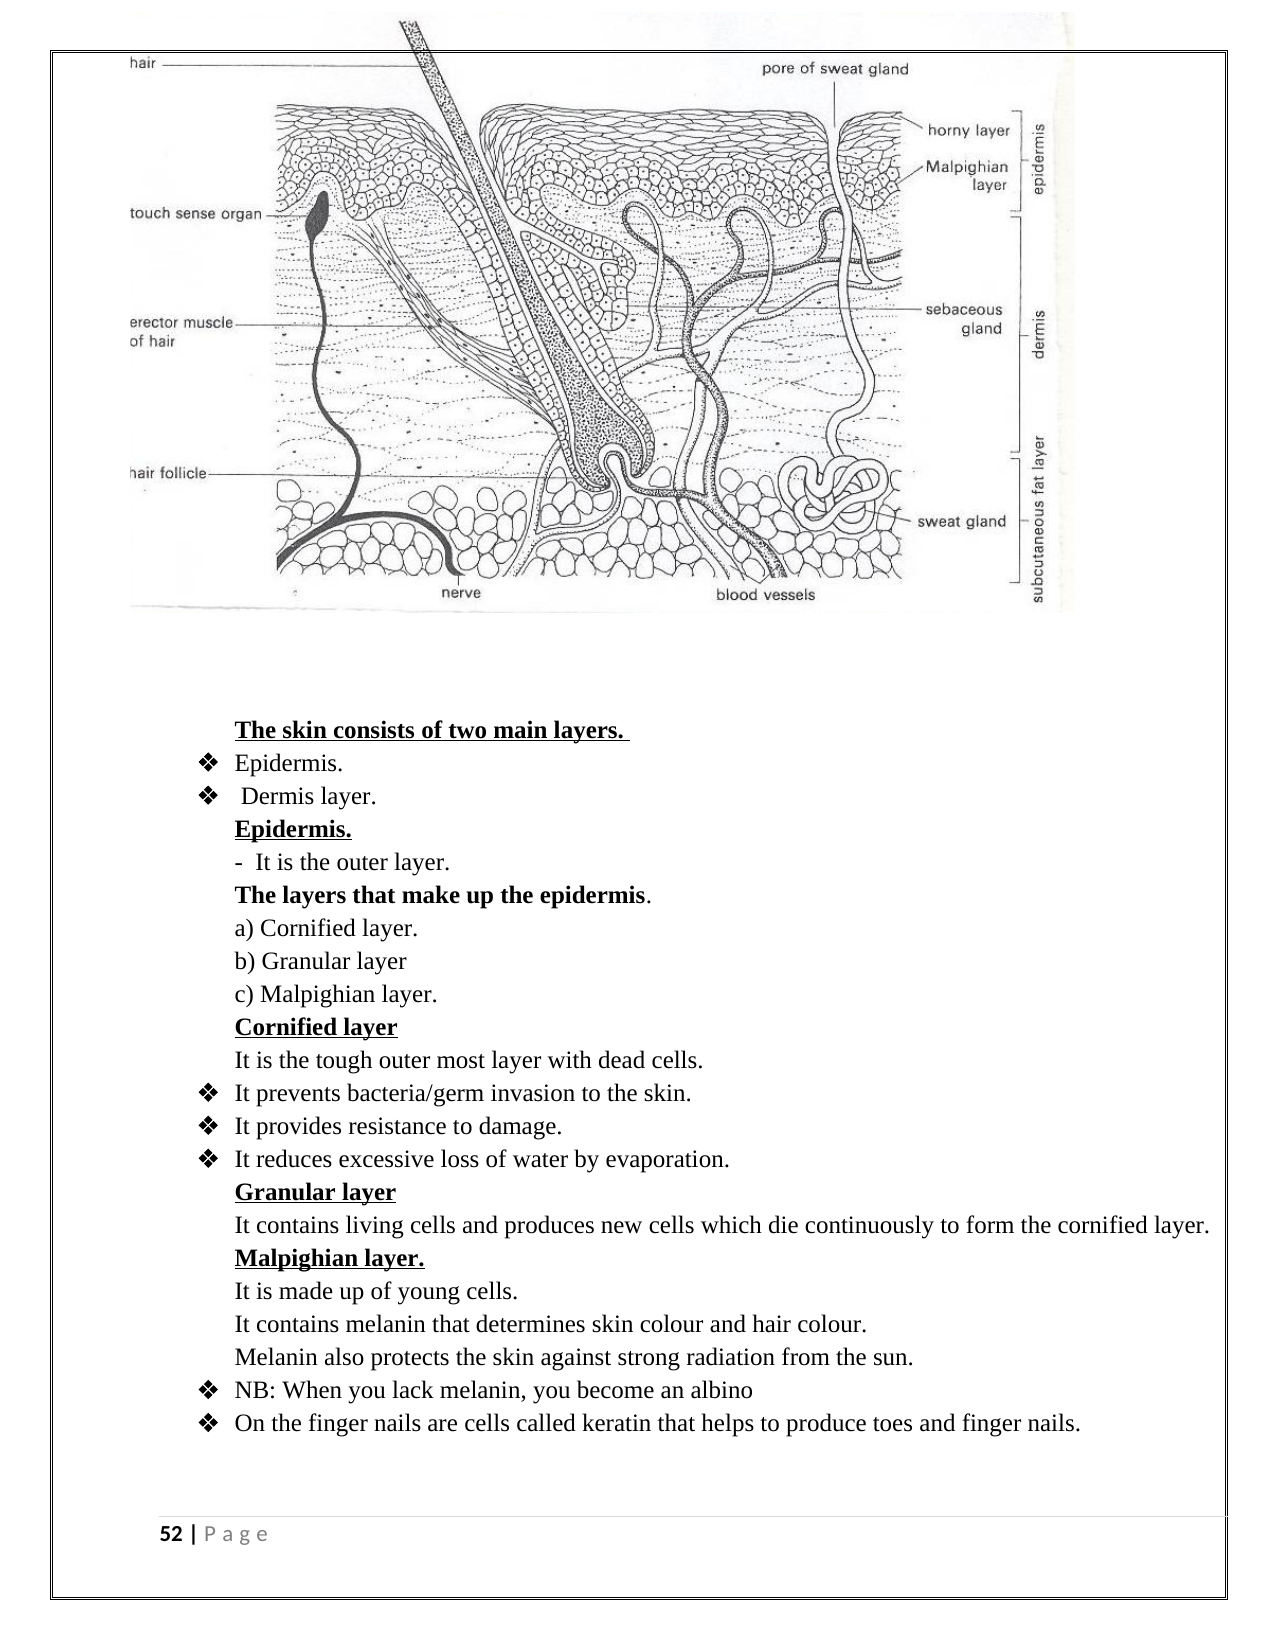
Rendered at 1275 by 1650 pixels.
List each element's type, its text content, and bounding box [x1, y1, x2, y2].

list Epidermis. [197, 748, 1225, 776]
list The skin consists of two main layers. [234, 715, 1225, 743]
list It reduces excessive loss of water by evaporation. Granular layer It contains living cells and produces new cells which die continuously to form the cornified layer. Malpighian layer. It is made up of young cells. It contains melanin that determines skin colour and hair colour. Melanin also protects the skin against strong radiation from the sun. [197, 1144, 1225, 1371]
list NB: When you lack melanin, you become an albino [197, 1375, 1225, 1404]
list Dermis layer. Epidermis. - It is the outer layer. The layers that make up the epidermis. a) Cornified layer. b) Granular layer c) Malpighian layer. Cornified layer It is the tough outer most layer with dead cells. [197, 781, 1225, 1074]
picture [130, 53, 1075, 613]
list It provides resistance to damage. [197, 1111, 1225, 1140]
picture [130, 12, 1075, 50]
list It prevents bacteria/germ invasion to the skin. [197, 1078, 1225, 1107]
list On the finger nails are cells called keratin that helps to produce toes and finger nails. [197, 1408, 1225, 1437]
